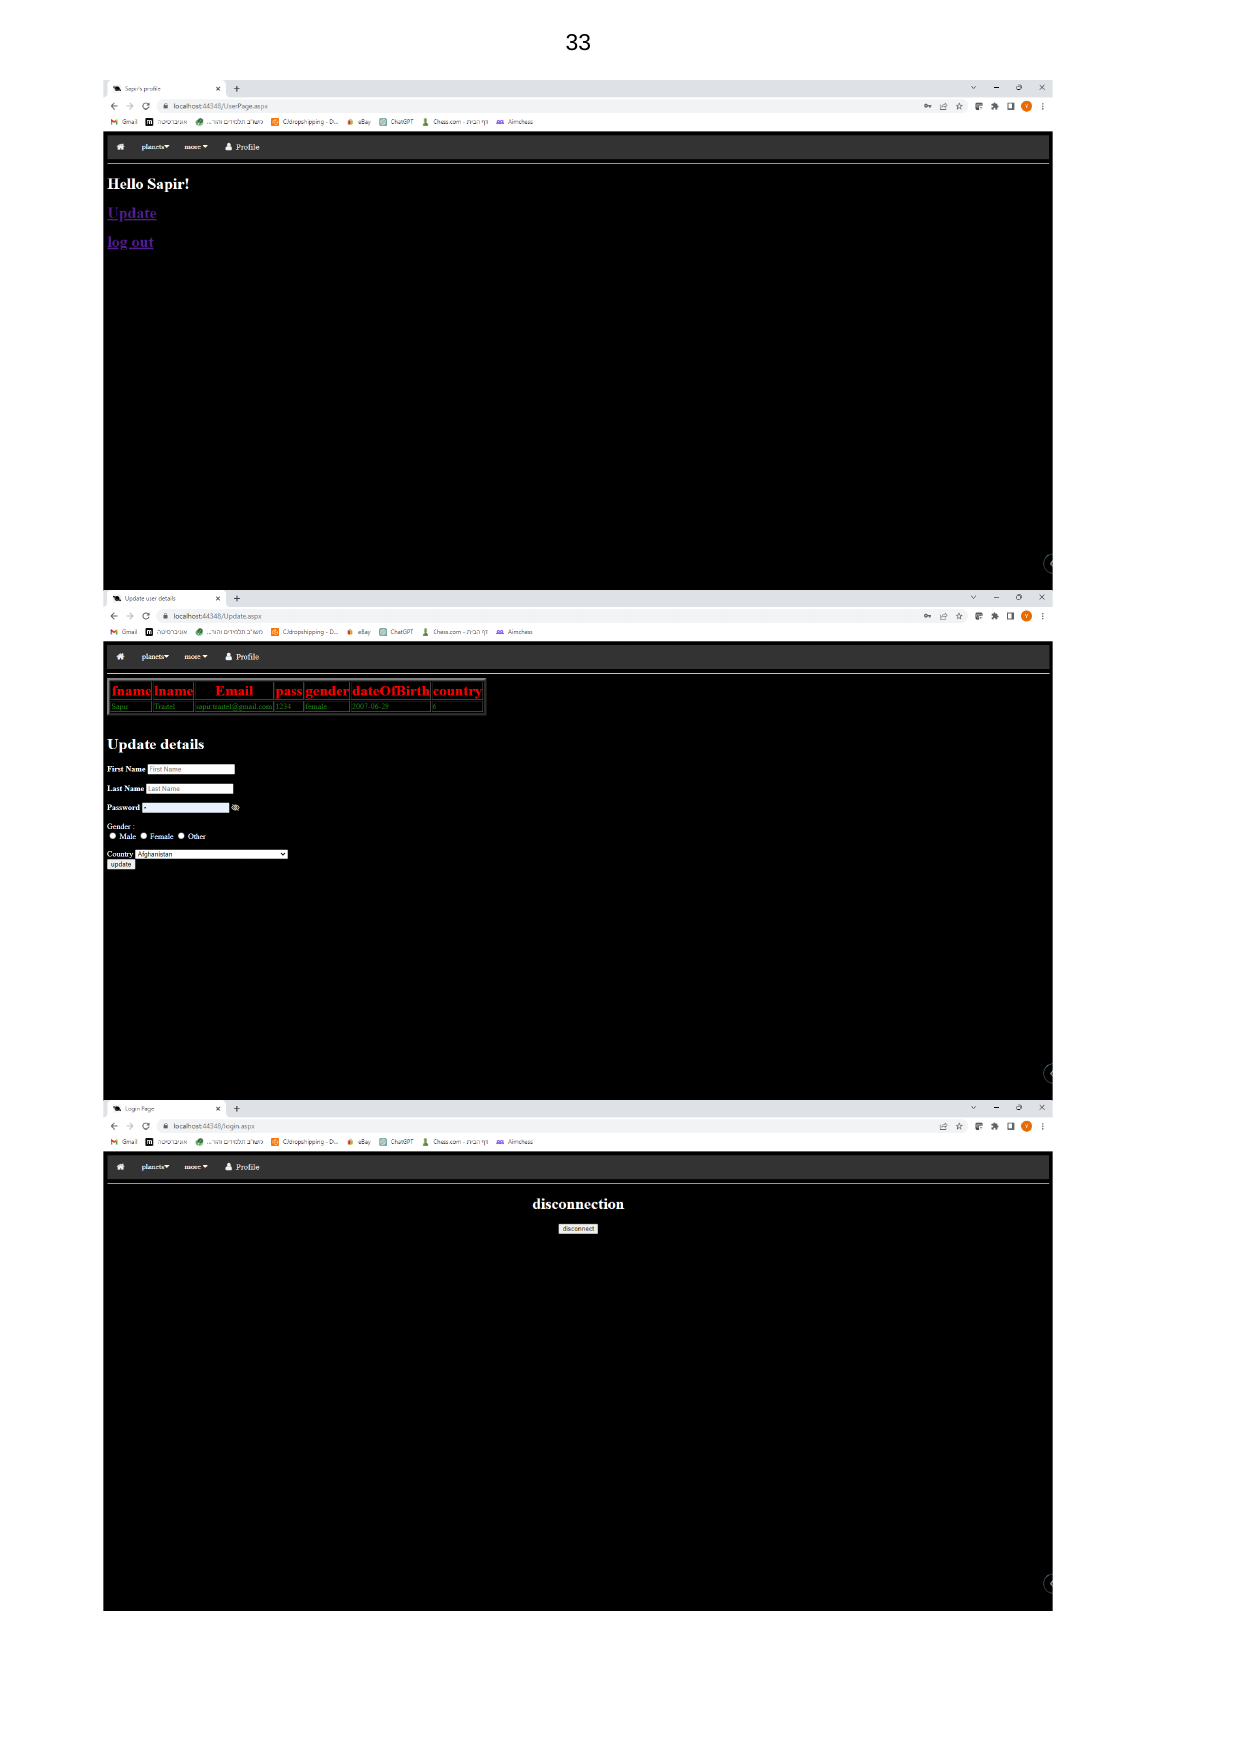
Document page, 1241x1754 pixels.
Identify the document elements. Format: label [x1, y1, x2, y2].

picture [103, 80, 1053, 1611]
